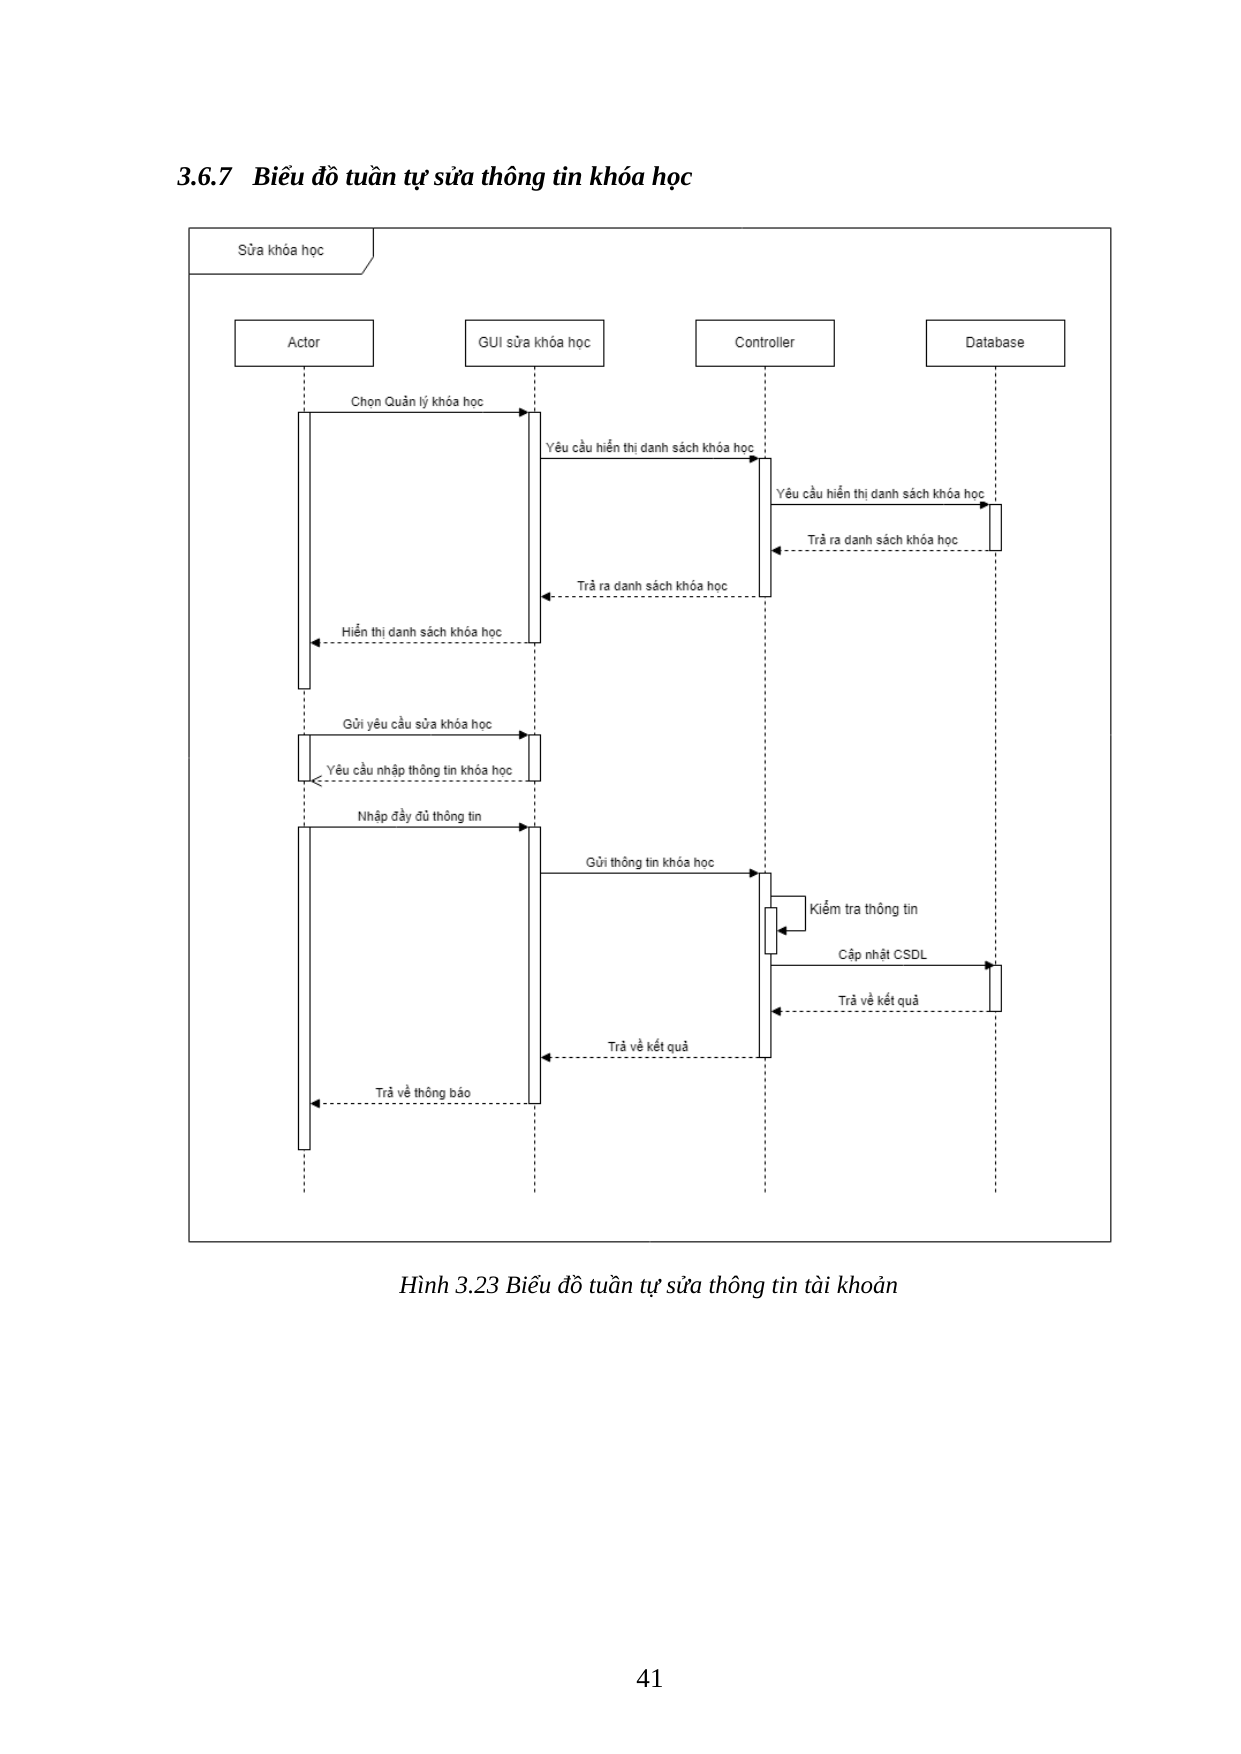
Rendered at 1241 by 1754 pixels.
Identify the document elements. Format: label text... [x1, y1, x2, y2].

picture [177, 216, 1123, 1254]
subtitle Biểu đồ tuần tự sửa thông tin khóa học [177, 160, 1122, 191]
